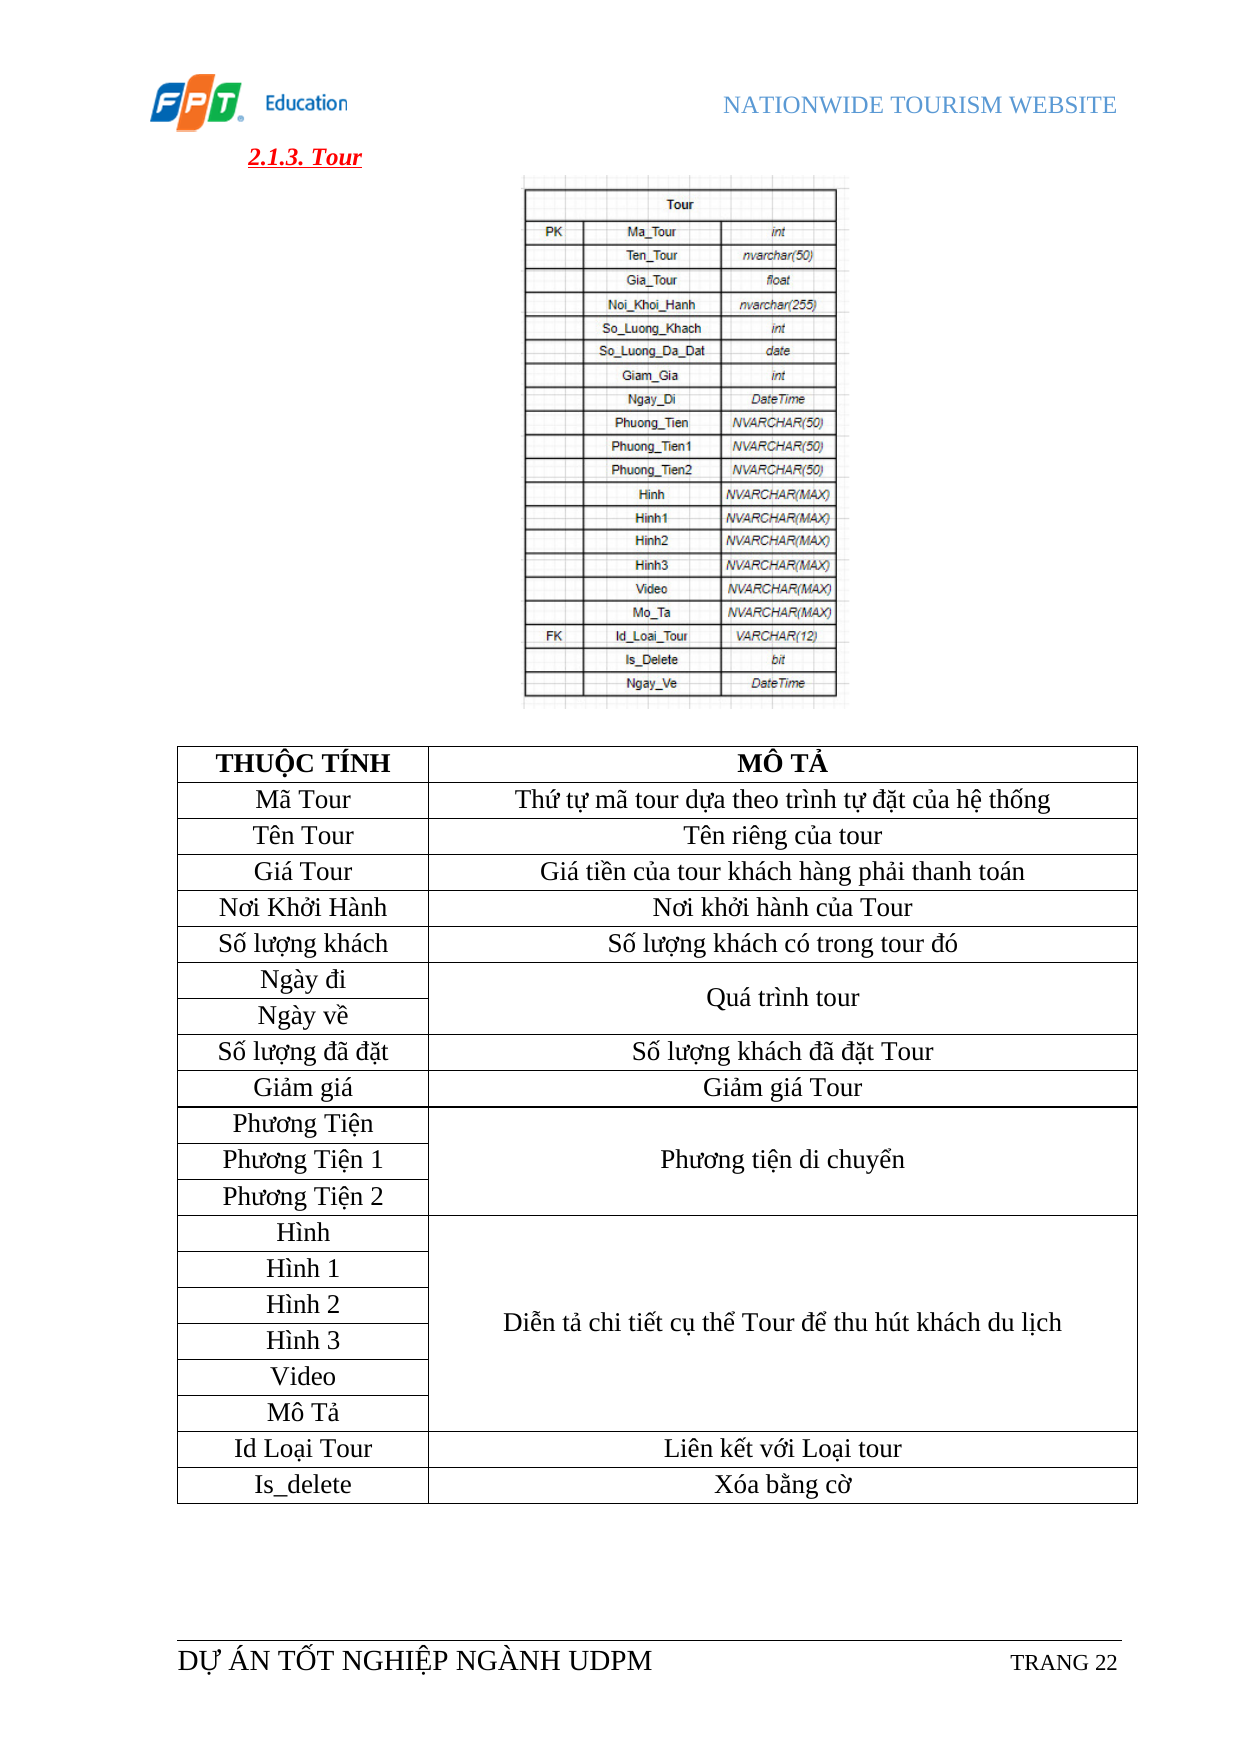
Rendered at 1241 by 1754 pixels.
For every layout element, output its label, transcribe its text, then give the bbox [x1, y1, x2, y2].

table_cell Mã Tour [178, 783, 428, 818]
table_cell Số lượng khách đã đặt Tour [429, 1035, 1137, 1070]
table_cell Nơi khởi hành của Tour [429, 891, 1137, 926]
table_cell Id Loại Tour [178, 1432, 428, 1467]
picture [520, 175, 850, 709]
table_header THUỘC TÍNH [178, 747, 428, 782]
table_cell Thứ tự mã tour dựa theo trình tự đặt của hệ thống [429, 783, 1137, 818]
table_cell Giảm giá Tour [429, 1071, 1137, 1106]
table_cell Giá tiền của tour khách hàng phải thanh toán [429, 855, 1137, 890]
table_cell Nơi Khởi Hành [178, 891, 428, 926]
table_cell Hình 1 [178, 1252, 428, 1287]
table_cell Liên kết với Loại tour [429, 1432, 1137, 1467]
table_cell Diễn tả chi tiết cụ thể Tour để thu hút khách du lịch [429, 1216, 1137, 1431]
table_cell Phương Tiện 2 [178, 1180, 428, 1214]
table_cell Số lượng khách [178, 927, 428, 962]
table_cell Phương tiện di chuyển [429, 1108, 1137, 1214]
table_cell Is_delete [178, 1468, 428, 1503]
table_cell Tên riêng của tour [429, 819, 1137, 854]
table_cell Hình 3 [178, 1324, 428, 1359]
table_cell Xóa bằng cờ [429, 1468, 1137, 1503]
table_cell Hình [178, 1216, 428, 1251]
table_cell Giá Tour [178, 855, 428, 890]
table_cell Số lượng khách có trong tour đó [429, 927, 1137, 962]
table_header MÔ TẢ [429, 747, 1137, 782]
table_cell Quá trình tour [429, 963, 1137, 1034]
table_cell Phương Tiện [178, 1108, 428, 1142]
table_cell Ngày đi [178, 963, 428, 998]
table_cell Mô Tả [178, 1396, 428, 1431]
table_cell Ngày về [178, 999, 428, 1034]
picture [150, 74, 347, 132]
table_cell Tên Tour [178, 819, 428, 854]
text 2.1.3. Tour [177, 118, 1122, 171]
table_cell Giảm giá [178, 1071, 428, 1106]
table_cell Hình 2 [178, 1288, 428, 1323]
table_cell Phương Tiện 1 [178, 1144, 428, 1178]
table_cell Video [178, 1360, 428, 1395]
table_cell Số lượng đã đặt [178, 1035, 428, 1070]
